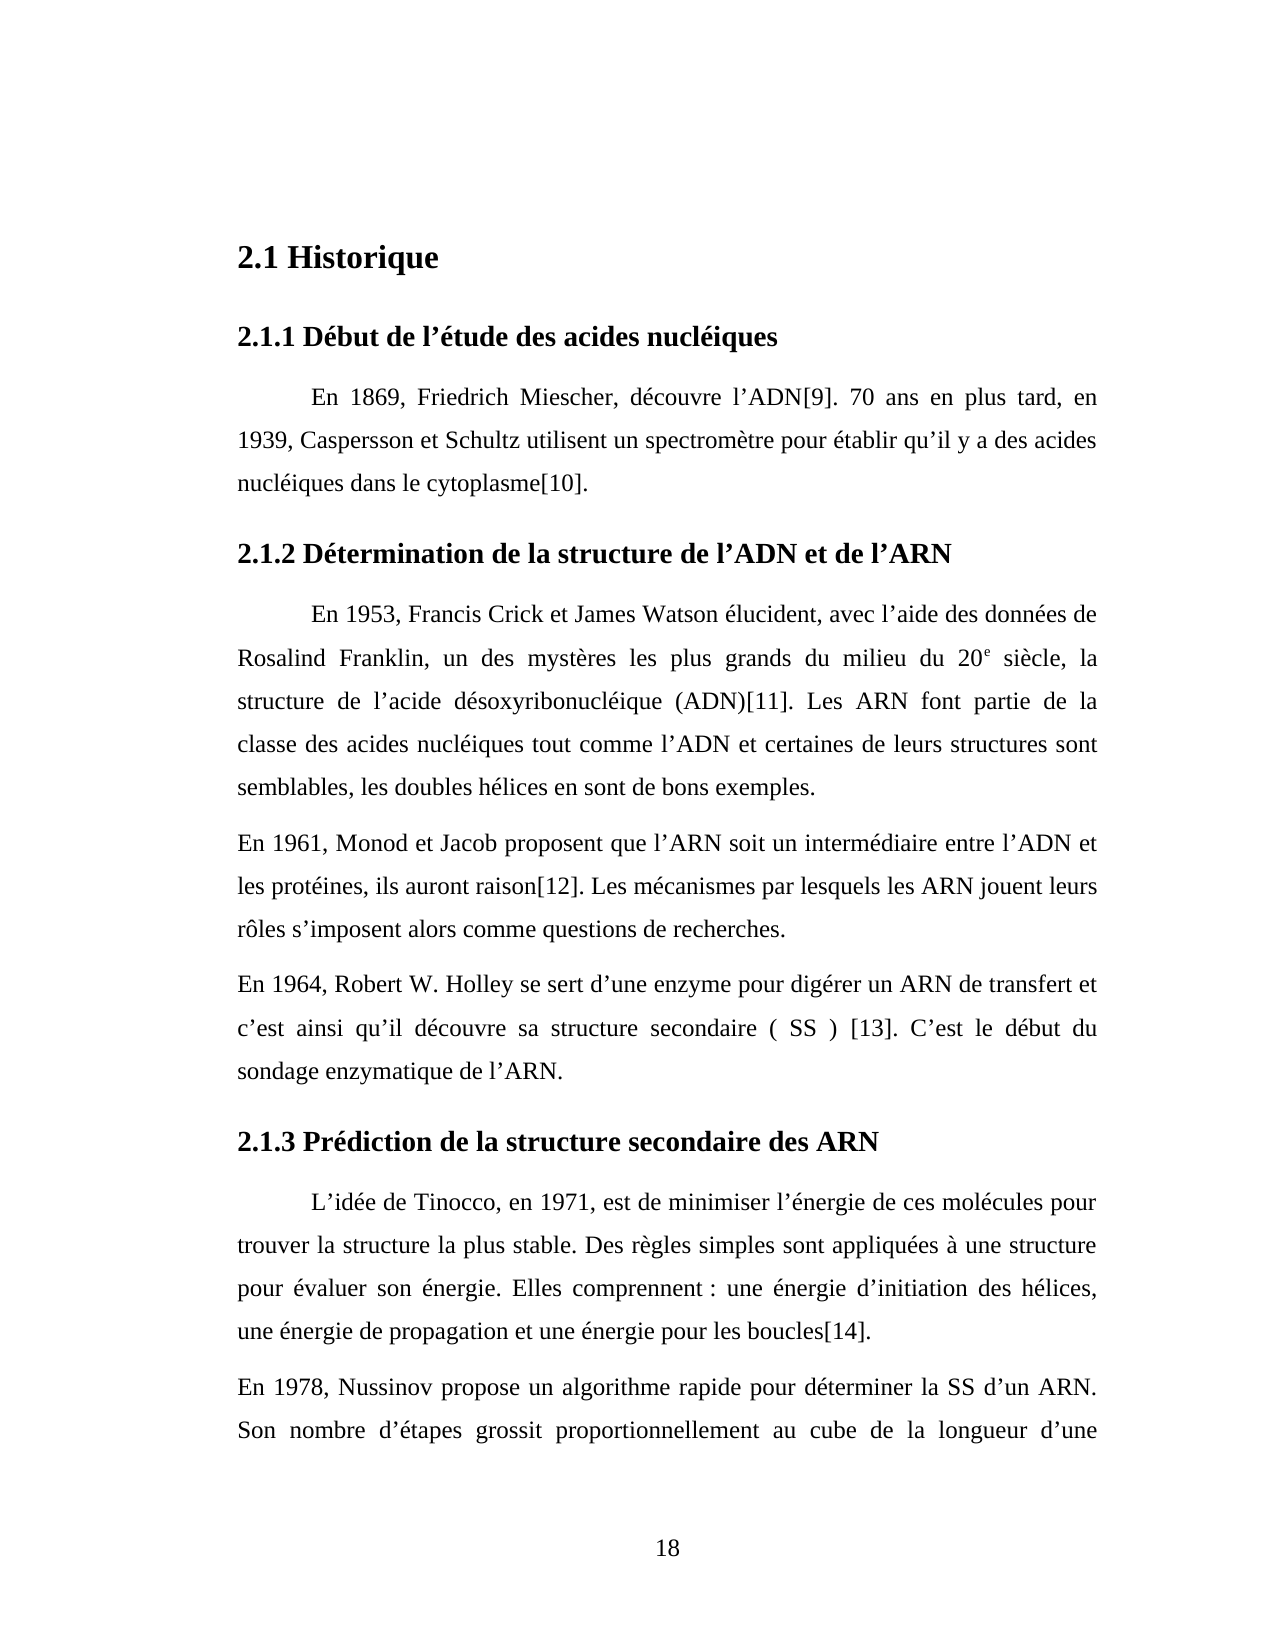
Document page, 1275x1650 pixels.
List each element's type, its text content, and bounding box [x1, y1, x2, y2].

text En 1953, Francis Crick et James Watson élucident, avec l’aide des données de Rosalind Franklin, un des mystères les plus grands du milieu du 20e siècle, la structure de l’acide désoxyribonucléique (ADN)[11]. Les ARN font partie de la classe des acides nucléiques tout comme l’ADN et certaines de leurs structures sont semblables, les doubles hélices en sont de bons exemples. [237, 599, 1098, 801]
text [237, 1372, 1098, 1443]
subtitle 2.1.1 Début de l’étude des acides nucléiques [237, 319, 1098, 353]
text En 1961, Monod et Jacob proposent que l’ARN soit un intermédiaire entre l’ADN et les protéines, ils auront raison[12]. Les mécanismes par lesquels les ARN jouent leurs rôles s’imposent alors comme questions de recherches. [237, 828, 1098, 943]
text En 1964, Robert W. Holley se sert d’une enzyme pour digérer un ARN de transfert et c’est ainsi qu’il découvre sa structure secondaire ( SS ) [13]. C’est le début du sondage enzymatique de l’ARN. [237, 969, 1098, 1084]
subtitle 2.1 Historique [237, 237, 1098, 275]
subtitle 2.1.3 Prédiction de la structure secondaire des ARN [237, 1124, 1098, 1157]
text L’idée de Tinocco, en 1971, est de minimiser l’énergie de ces molécules pour trouver la structure la plus stable. Des règles simples sont appliquées à une structure pour évaluer son énergie. Elles comprennent : une énergie d’initiation des hélices, une énergie de propagation et une énergie pour les boucles[14]. [237, 1187, 1098, 1345]
subtitle 2.1.2 Détermination de la structure de l’ADN et de l’ARN [237, 537, 1098, 570]
text En 1869, Friedrich Miescher, découvre l’ADN[9]. 70 ans en plus tard, en 1939, Caspersson et Schultz utilisent un spectromètre pour établir qu’il y a des acides nucléiques dans le cytoplasme[10]. [237, 382, 1098, 497]
